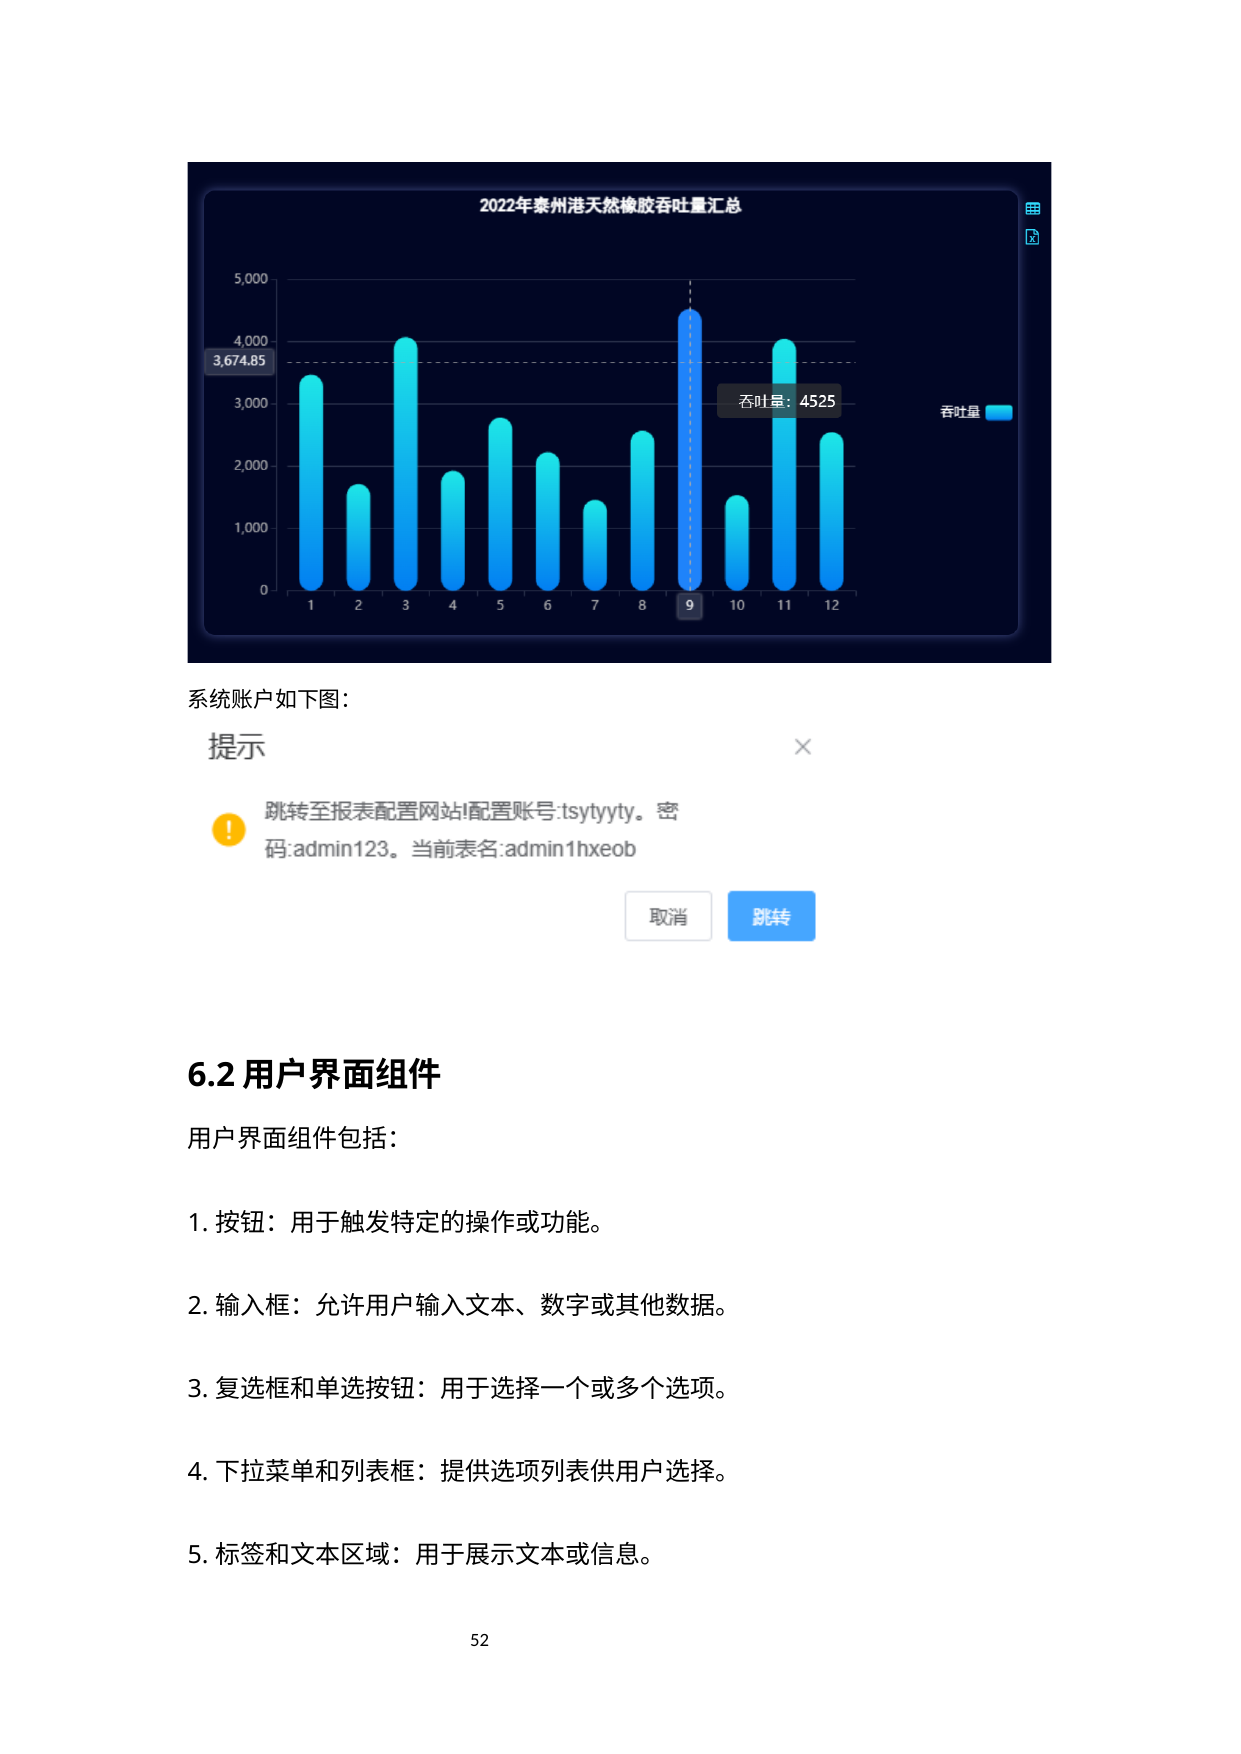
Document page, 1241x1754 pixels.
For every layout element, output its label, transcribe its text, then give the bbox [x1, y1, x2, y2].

text 4. 下拉菜单和列表框：提供选项列表供用户选择。 [187, 1437, 1053, 1502]
text 2. 输入框：允许用户输入文本、数字或其他数据。 [187, 1271, 1053, 1336]
picture [187, 162, 1052, 663]
picture [187, 714, 833, 954]
text 1. 按钮：用于触发特定的操作或功能。 [187, 1188, 1053, 1253]
text 系统账户如下图： [187, 682, 1053, 714]
text 3. 复选框和单选按钮：用于选择一个或多个选项。 [187, 1354, 1053, 1419]
text 6.2用户界面组件 [187, 1039, 1053, 1104]
text 用户界面组件包括： [187, 1104, 1053, 1169]
text 5. 标签和文本区域：用于展示文本或信息。 [187, 1520, 1053, 1585]
